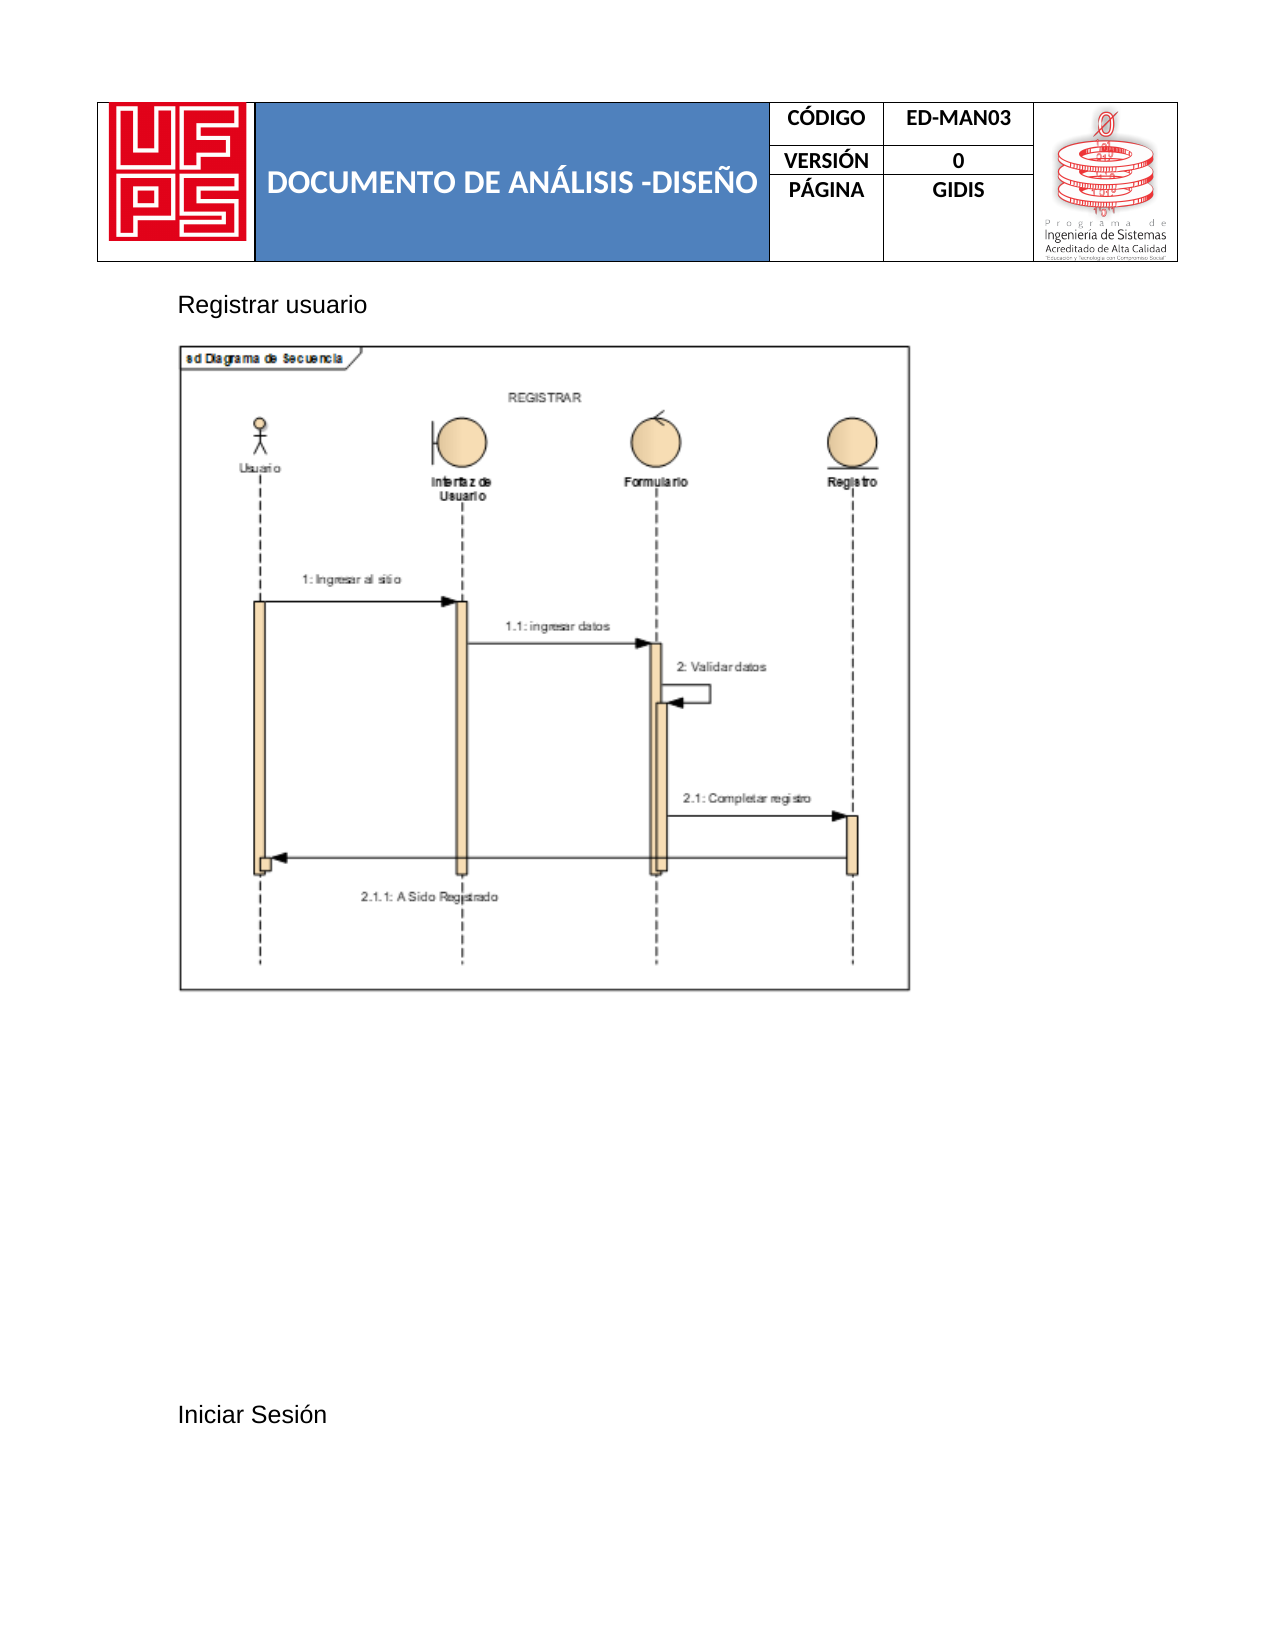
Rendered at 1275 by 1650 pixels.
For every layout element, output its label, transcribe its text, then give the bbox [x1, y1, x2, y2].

text Registrar usuario [177, 290, 1098, 318]
picture [108, 102, 247, 241]
picture [177, 343, 918, 999]
picture [1045, 102, 1166, 261]
text Iniciar Sesión [177, 1400, 1098, 1429]
